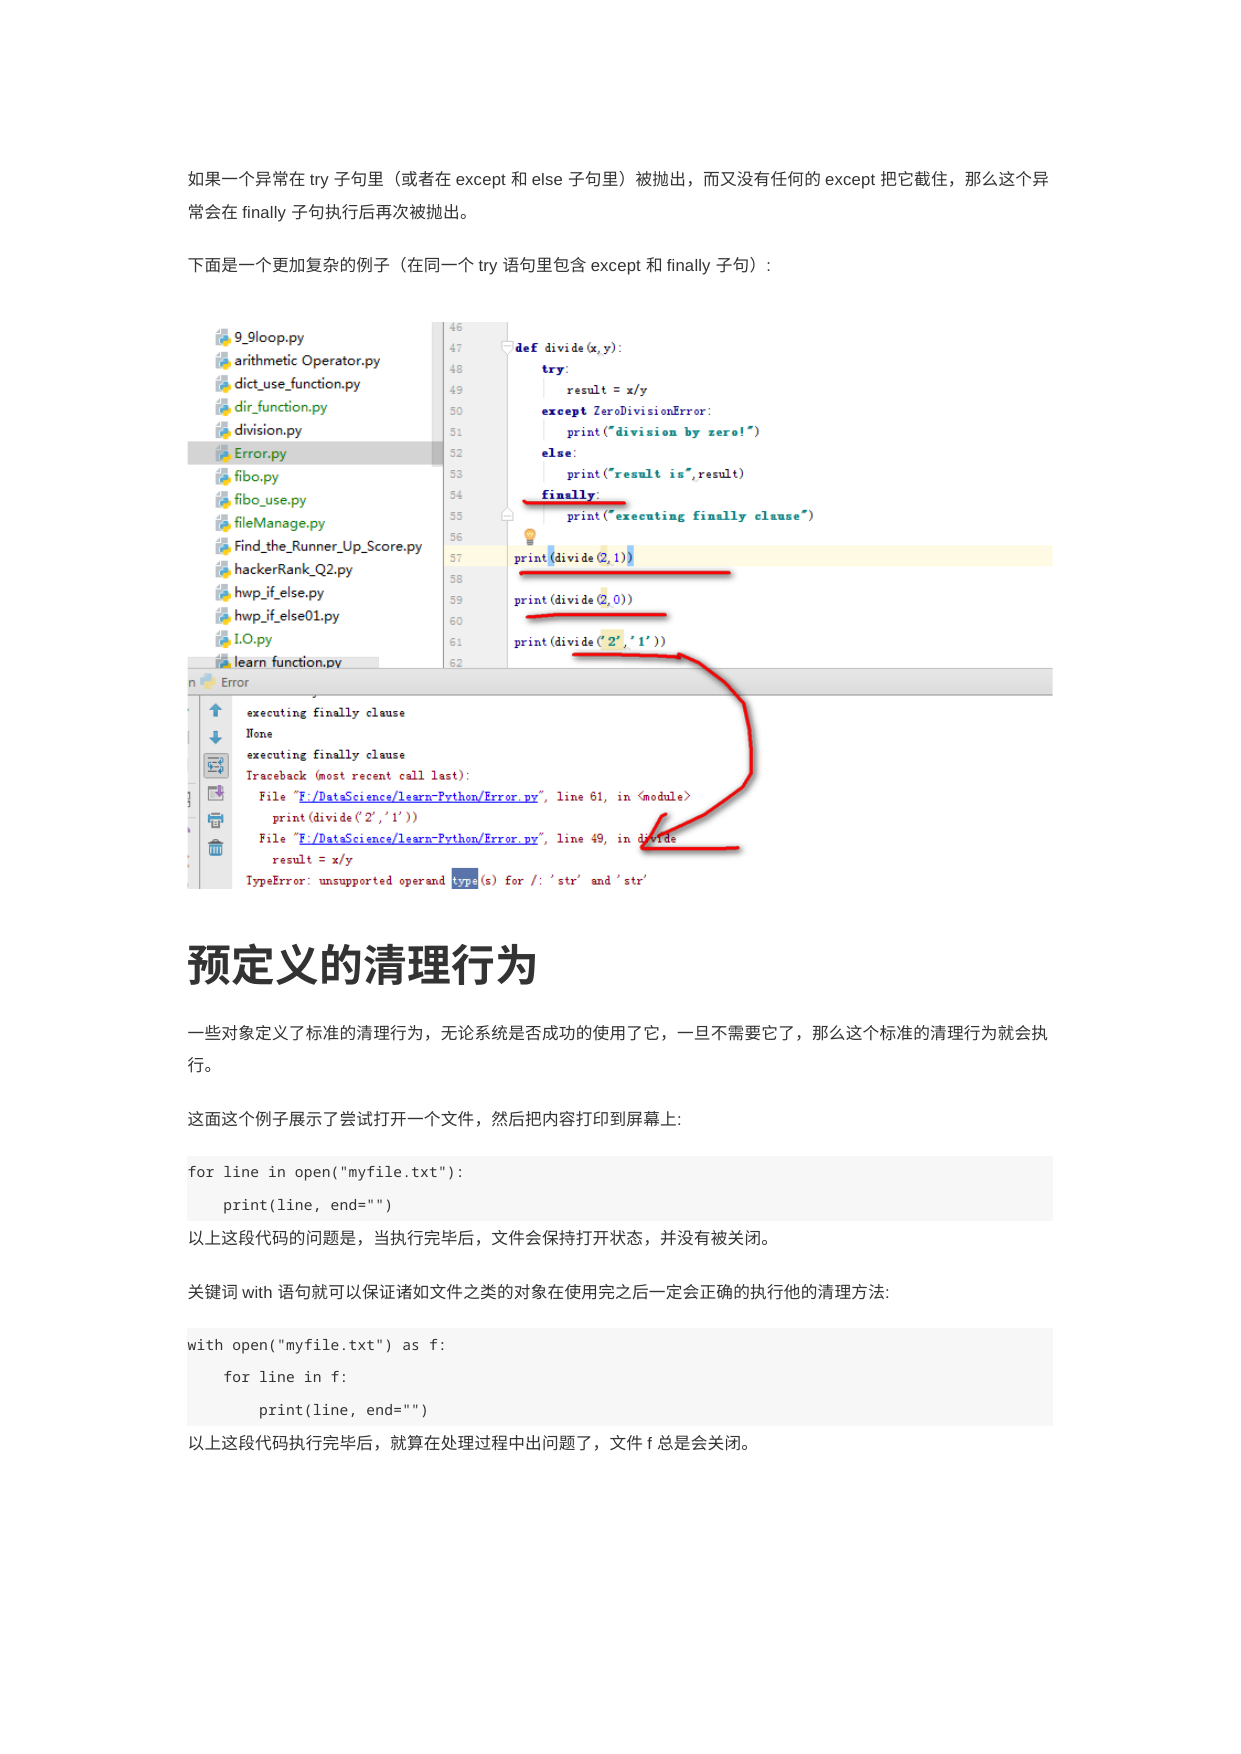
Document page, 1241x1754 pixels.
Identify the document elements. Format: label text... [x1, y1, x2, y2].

picture [187, 322, 1053, 889]
text print(line, end="") [187, 1188, 1053, 1221]
text print(line, end="") [187, 1393, 1053, 1426]
text for line in f: [187, 1361, 1053, 1393]
text 预定义的清理行为 [187, 929, 1053, 994]
text 以上这段代码执行完毕后，就算在处理过程中出问题了，文件 f 总是会关闭。 [187, 1426, 1053, 1458]
text 关键词 with 语句就可以保证诸如文件之类的对象在使用完之后一定会正确的执行他的清理方法: [187, 1274, 1053, 1307]
text 这面这个例子展示了尝试打开一个文件，然后把内容打印到屏幕上: [187, 1102, 1053, 1134]
text for line in open("myfile.txt"): [187, 1156, 1053, 1188]
text 下面是一个更加复杂的例子（在同一个 try 语句里包含 except 和 finally 子句）: [187, 248, 1053, 281]
text with open("myfile.txt") as f: [187, 1328, 1053, 1361]
text 一些对象定义了标准的清理行为，无论系统是否成功的使用了它，一旦不需要它了，那么这个标准的清理行为就会执行。 [187, 1016, 1053, 1081]
text 如果一个异常在 try 子句里（或者在 except 和 else 子句里）被抛出，而又没有任何的 except 把它截住，那么这个异常会在 finally 子句执行后再次被抛出。 [187, 162, 1053, 227]
text 以上这段代码的问题是，当执行完毕后，文件会保持打开状态，并没有被关闭。 [187, 1221, 1053, 1253]
